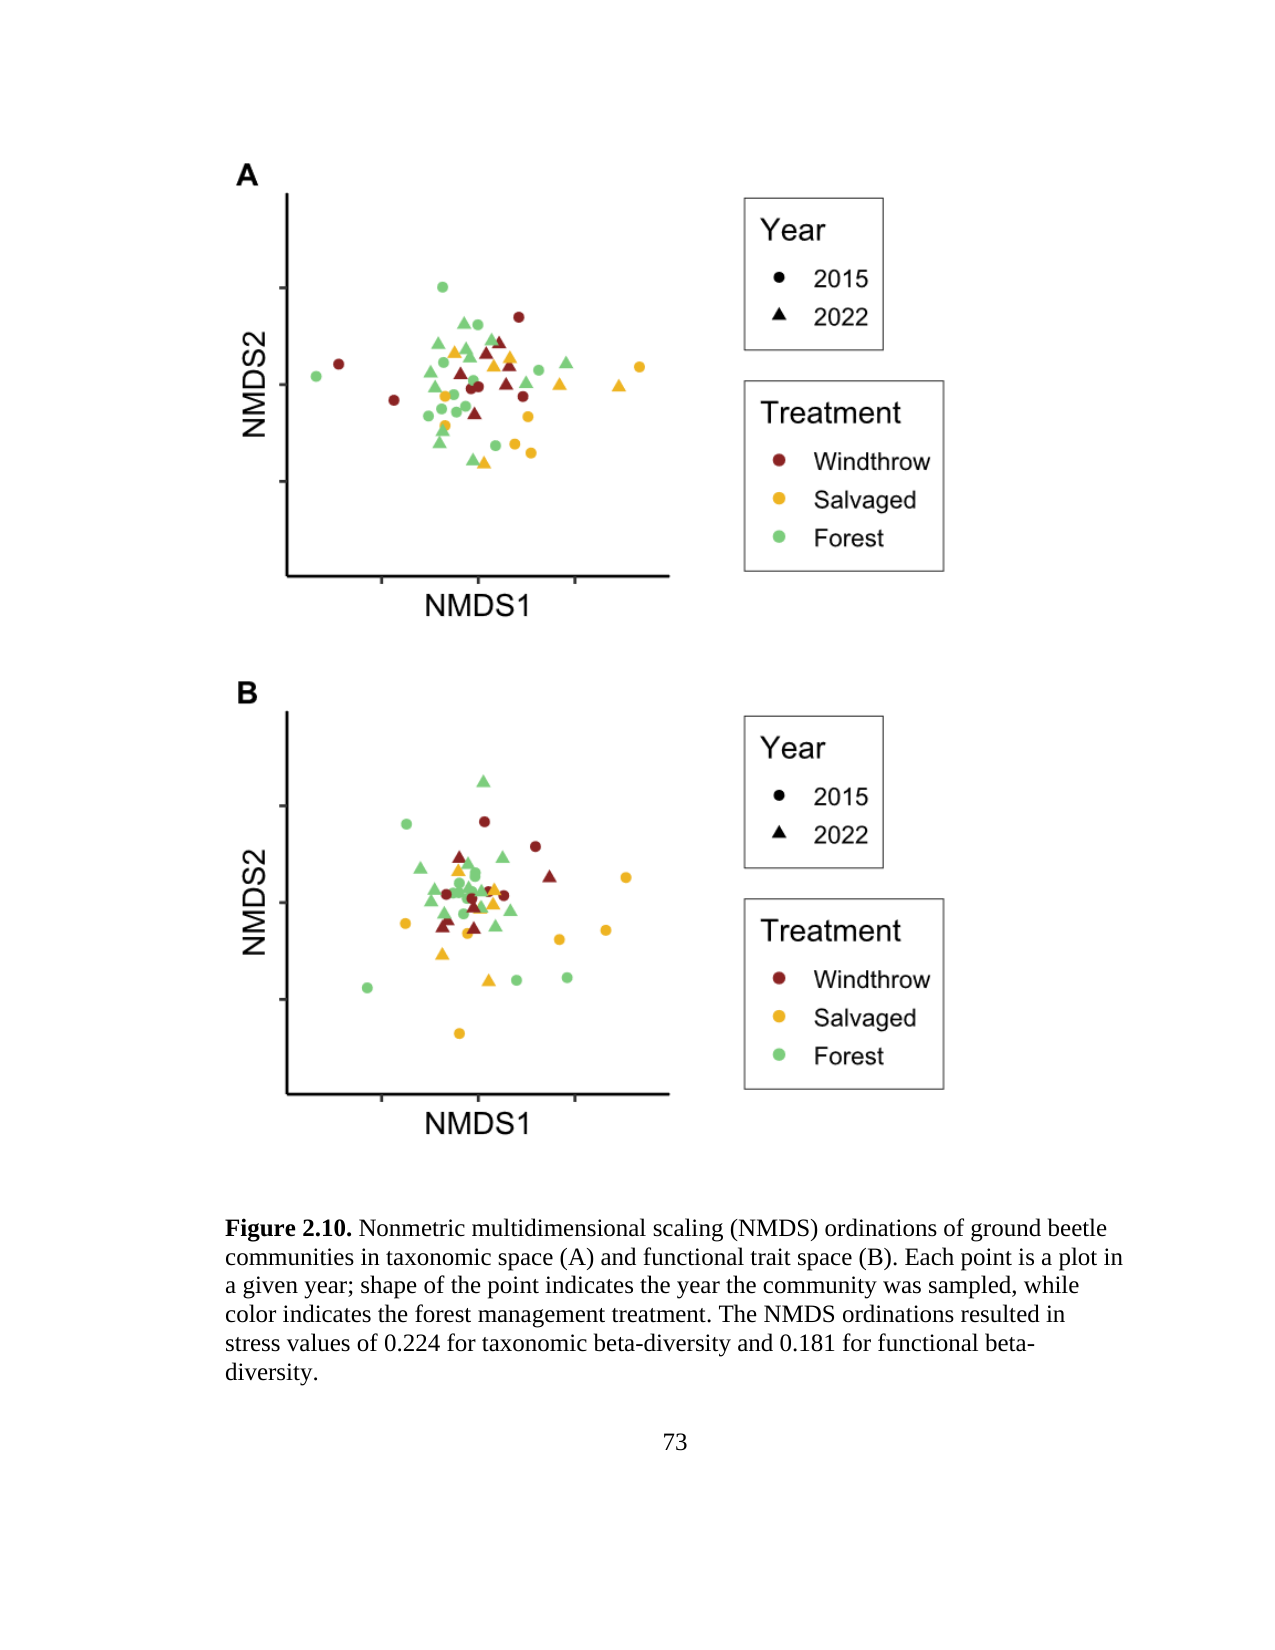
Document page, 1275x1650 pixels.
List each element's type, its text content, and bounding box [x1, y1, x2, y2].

picture [225, 150, 970, 1185]
